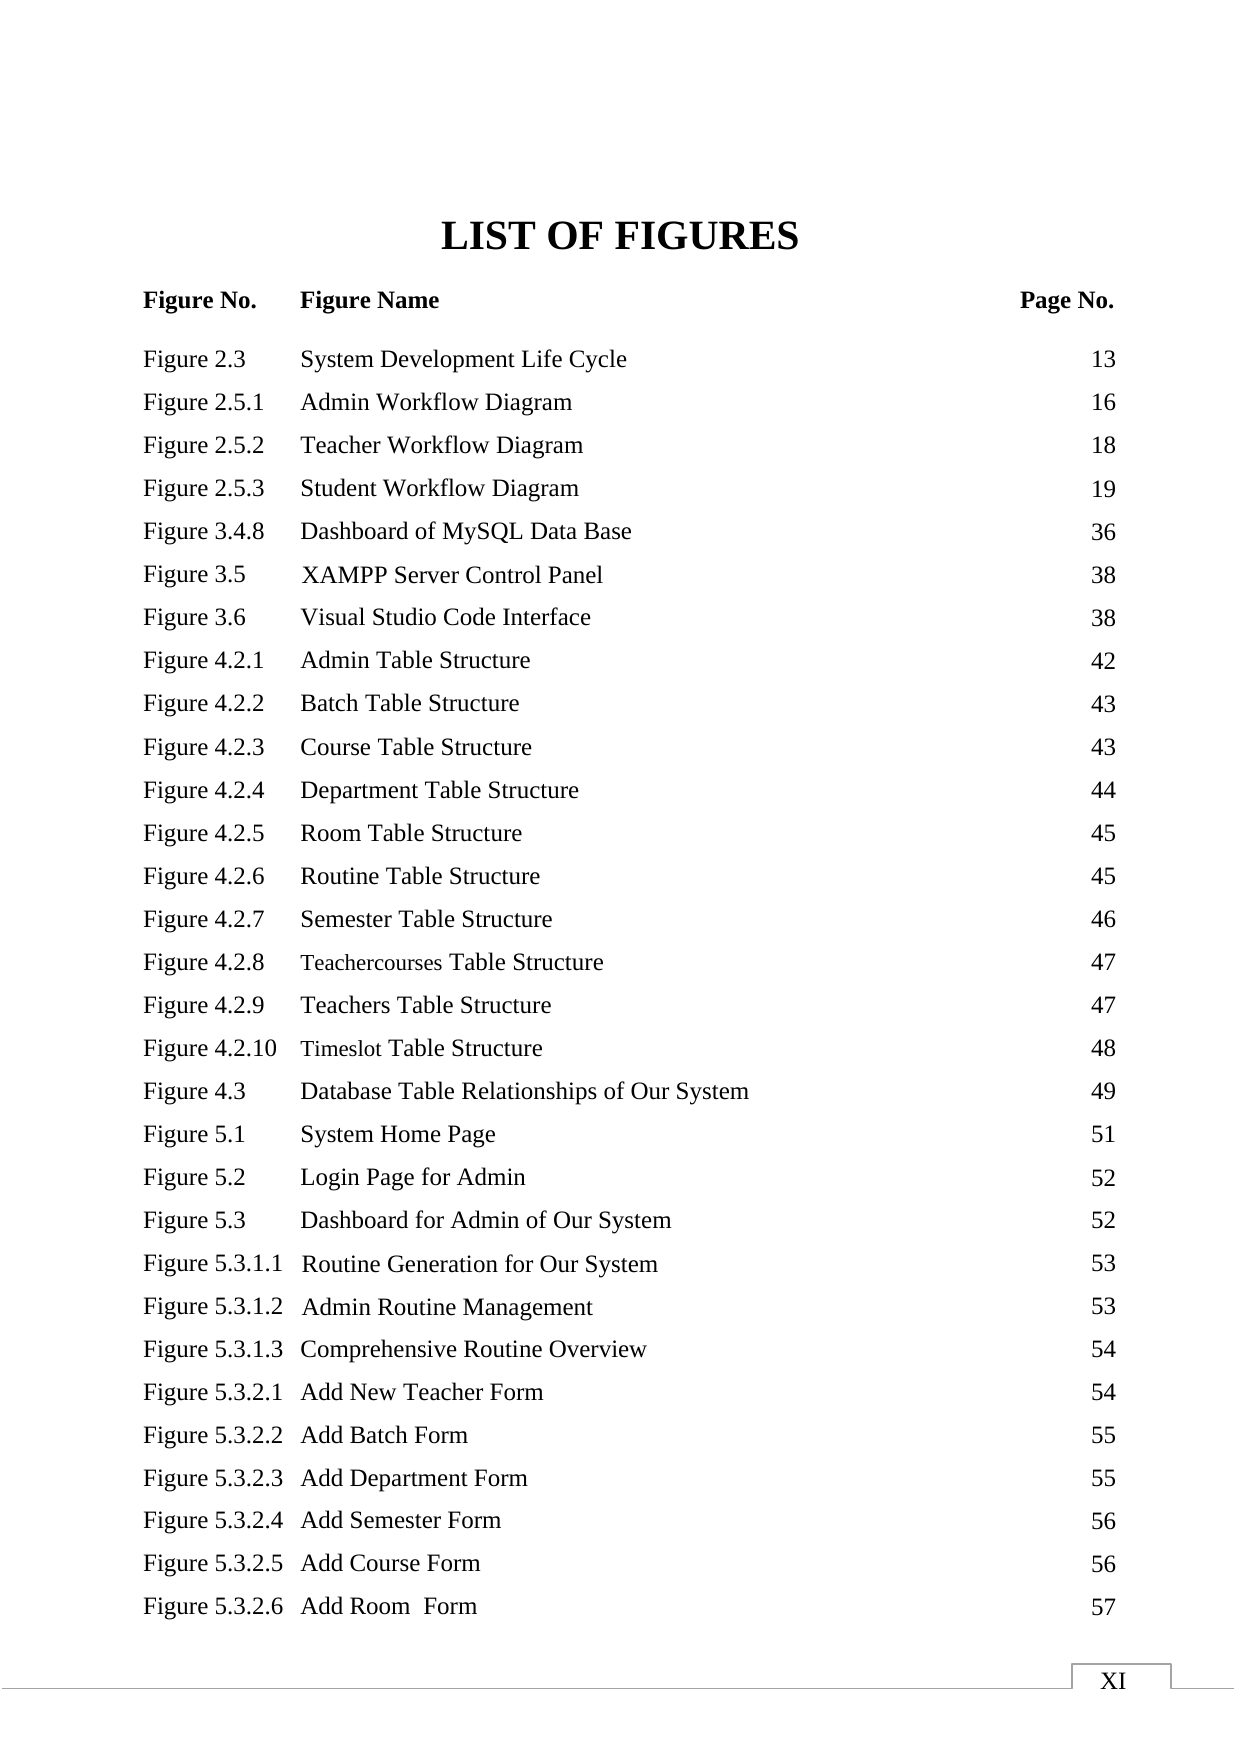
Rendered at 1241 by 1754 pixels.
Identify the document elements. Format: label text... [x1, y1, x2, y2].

table_header System Development Life Cycle [289, 345, 1069, 388]
table_cell 43 [1069, 733, 1126, 776]
table_cell Add Department Form [289, 1464, 1069, 1507]
table_cell 54 [1069, 1378, 1126, 1421]
table_cell Figure 2.5.2 [132, 431, 289, 474]
table_cell Figure 5.3.2.3 [132, 1464, 289, 1507]
table_cell Department Table Structure [289, 776, 1069, 819]
table_cell Figure 4.2.2 [132, 690, 289, 733]
table_header Page No. [994, 287, 1126, 316]
table_cell Database Table Relationships of Our System [289, 1077, 1069, 1120]
table_cell Admin Routine Management [289, 1292, 1069, 1335]
table_cell 56 [1069, 1507, 1126, 1550]
table_header Figure 2.3 [132, 345, 289, 388]
table_cell Routine Table Structure [289, 862, 1069, 905]
table_cell Figure 2.5.3 [132, 475, 289, 517]
table_cell 52 [1069, 1206, 1126, 1249]
table_cell Visual Studio Code Interface [289, 604, 1069, 647]
table_cell Dashboard for Admin of Our System [289, 1206, 1069, 1249]
table_cell Add Course Form [289, 1550, 1069, 1593]
table_cell Figure 5.3.2.6 [132, 1593, 289, 1636]
table_cell 47 [1069, 991, 1126, 1034]
table_cell System Home Page [289, 1120, 1069, 1163]
table_cell 36 [1069, 518, 1126, 561]
table_cell 57 [1069, 1593, 1126, 1636]
table_cell Dashboard of MySQL Data Base [289, 518, 1069, 561]
table_cell Figure 3.6 [132, 604, 289, 647]
table_cell 53 [1069, 1249, 1126, 1292]
table_cell Figure 4.2.10 [132, 1034, 289, 1077]
table_cell Figure 4.2.6 [132, 862, 289, 905]
table_cell 48 [1069, 1034, 1126, 1077]
table_cell Course Table Structure [289, 733, 1069, 776]
table_cell 52 [1069, 1164, 1126, 1206]
table_cell 51 [1069, 1120, 1126, 1163]
table_cell 46 [1069, 905, 1126, 948]
table_cell Figure 5.2 [132, 1164, 289, 1206]
table_cell 18 [1069, 431, 1126, 474]
table_cell Figure 4.2.1 [132, 647, 289, 690]
table_cell Add Semester Form [289, 1507, 1069, 1550]
table_cell 38 [1069, 561, 1126, 604]
table_cell 49 [1069, 1077, 1126, 1120]
table_cell 43 [1069, 690, 1126, 733]
table_cell Add Room Form [289, 1593, 1069, 1636]
table_cell Figure 4.2.4 [132, 776, 289, 819]
table_cell Add New Teacher Form [289, 1378, 1069, 1421]
table_cell 55 [1069, 1421, 1126, 1464]
table_cell Comprehensive Routine Overview [289, 1335, 1069, 1378]
table_cell 19 [1069, 475, 1126, 517]
table_cell Figure 5.3.2.4 [132, 1507, 289, 1550]
table_cell XAMPP Server Control Panel [289, 561, 1069, 604]
table_cell Batch Table Structure [289, 690, 1069, 733]
table_cell 47 [1069, 948, 1126, 991]
table_cell Room Table Structure [289, 819, 1069, 862]
text LIST OF FIGURES [224, 210, 1017, 258]
table_cell Student Workflow Diagram [289, 475, 1069, 517]
table_cell Figure 4.2.7 [132, 905, 289, 948]
table_cell 44 [1069, 776, 1126, 819]
table_cell 45 [1069, 819, 1126, 862]
table_cell Figure 4.2.3 [132, 733, 289, 776]
table_cell Figure 4.2.8 [132, 948, 289, 991]
table_cell Teachercourses Table Structure [289, 948, 1069, 991]
table_cell Teacher Workflow Diagram [289, 431, 1069, 474]
table_cell Admin Workflow Diagram [289, 388, 1069, 431]
table_cell Figure 5.3.2.5 [132, 1550, 289, 1593]
table_cell Timeslot Table Structure [289, 1034, 1069, 1077]
table_cell Figure 5.3.1.2 [132, 1292, 289, 1335]
table_cell Figure 5.3 [132, 1206, 289, 1249]
table_cell Teachers Table Structure [289, 991, 1069, 1034]
table_cell Figure 2.5.1 [132, 388, 289, 431]
table_cell Routine Generation for Our System [289, 1249, 1069, 1292]
table_cell Figure 5.3.2.1 [132, 1378, 289, 1421]
table_cell Figure 5.1 [132, 1120, 289, 1163]
table_cell 53 [1069, 1292, 1126, 1335]
table_header Figure Name [289, 287, 994, 316]
table_cell Semester Table Structure [289, 905, 1069, 948]
table_header Figure No. [132, 287, 289, 316]
table_cell Figure 5.3.1.3 [132, 1335, 289, 1378]
table_cell 45 [1069, 862, 1126, 905]
table_cell 16 [1069, 388, 1126, 431]
table_cell Figure 4.2.5 [132, 819, 289, 862]
table_cell 54 [1069, 1335, 1126, 1378]
table_cell Figure 5.3.2.2 [132, 1421, 289, 1464]
table_cell 38 [1069, 604, 1126, 647]
table_cell Figure 4.2.9 [132, 991, 289, 1034]
table_cell Admin Table Structure [289, 647, 1069, 690]
table_cell Figure 4.3 [132, 1077, 289, 1120]
table_cell Figure 3.4.8 [132, 518, 289, 561]
table_cell 42 [1069, 647, 1126, 690]
table_cell Add Batch Form [289, 1421, 1069, 1464]
table_cell Login Page for Admin [289, 1164, 1069, 1206]
table_cell 56 [1069, 1550, 1126, 1593]
table_header 13 [1069, 345, 1126, 388]
table_cell 55 [1069, 1464, 1126, 1507]
table_cell Figure 5.3.1.1 [132, 1249, 289, 1292]
table_cell Figure 3.5 [132, 561, 289, 604]
